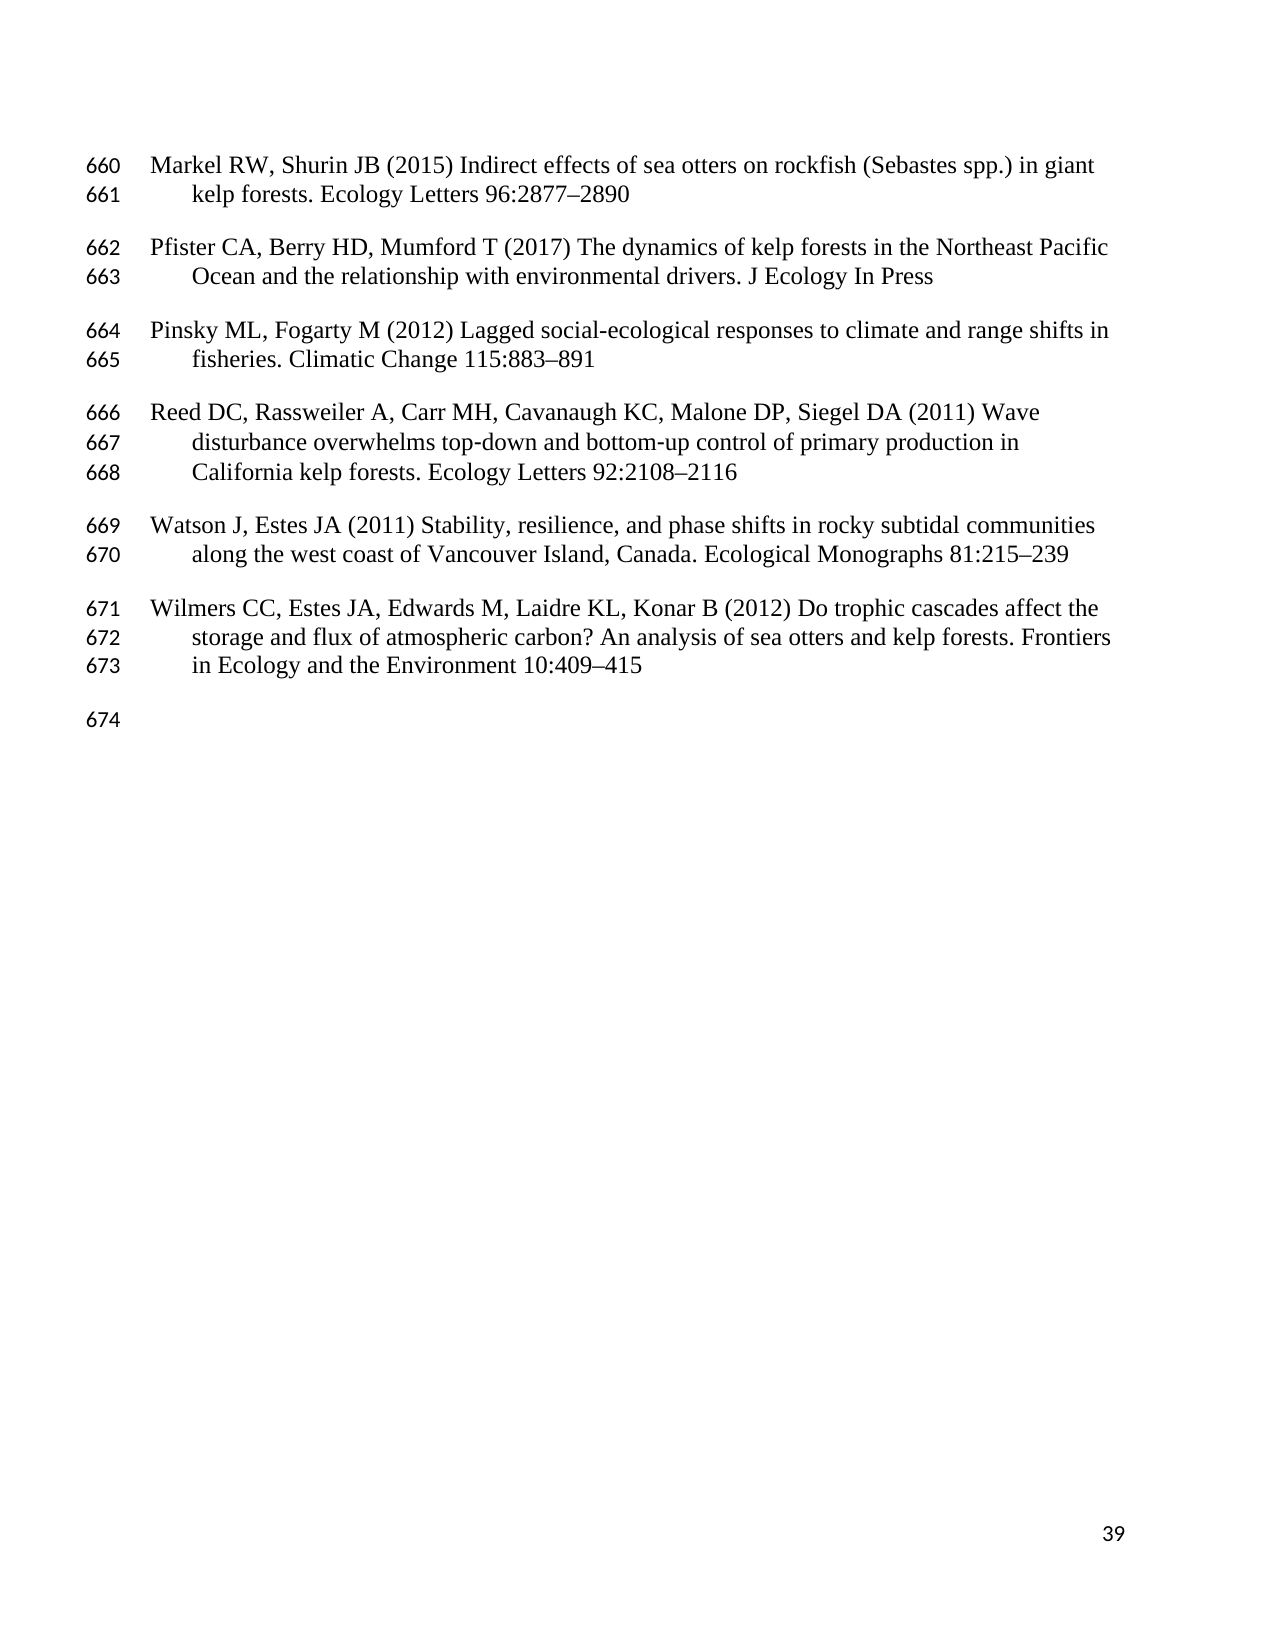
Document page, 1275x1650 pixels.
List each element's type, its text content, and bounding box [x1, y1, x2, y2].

text Watson J, Estes JA (2011) Stability, resilience, and phase shifts in rocky subtidal communities along the west coast of Vancouver Island, Canada. Ecological Monographs 81:215–239 [150, 511, 1125, 568]
text Wilmers CC, Estes JA, Edwards M, Laidre KL, Konar B (2012) Do trophic cascades affect the storage and flux of atmospheric carbon? An analysis of sea otters and kelp forests. Frontiers in Ecology and the Environment 10:409–415 [150, 593, 1125, 679]
text Pfister CA, Berry HD, Mumford T (2017) The dynamics of kelp forests in the Northeast Pacific Ocean and the relationship with environmental drivers. J Ecology In Press [150, 232, 1125, 290]
text Pinsky ML, Fogarty M (2012) Lagged social-ecological responses to climate and range shifts in fisheries. Climatic Change 115:883–891 [150, 315, 1125, 372]
text Markel RW, Shurin JB (2015) Indirect effects of sea otters on rockfish (Sebastes spp.) in giant kelp forests. Ecology Letters 96:2877–2890 [150, 150, 1125, 207]
text Reed DC, Rassweiler A, Carr MH, Cavanaugh KC, Malone DP, Siegel DA (2011) Wave disturbance overwhelms top‐down and bottom‐up control of primary production in California kelp forests. Ecology Letters 92:2108–2116 [150, 397, 1125, 486]
